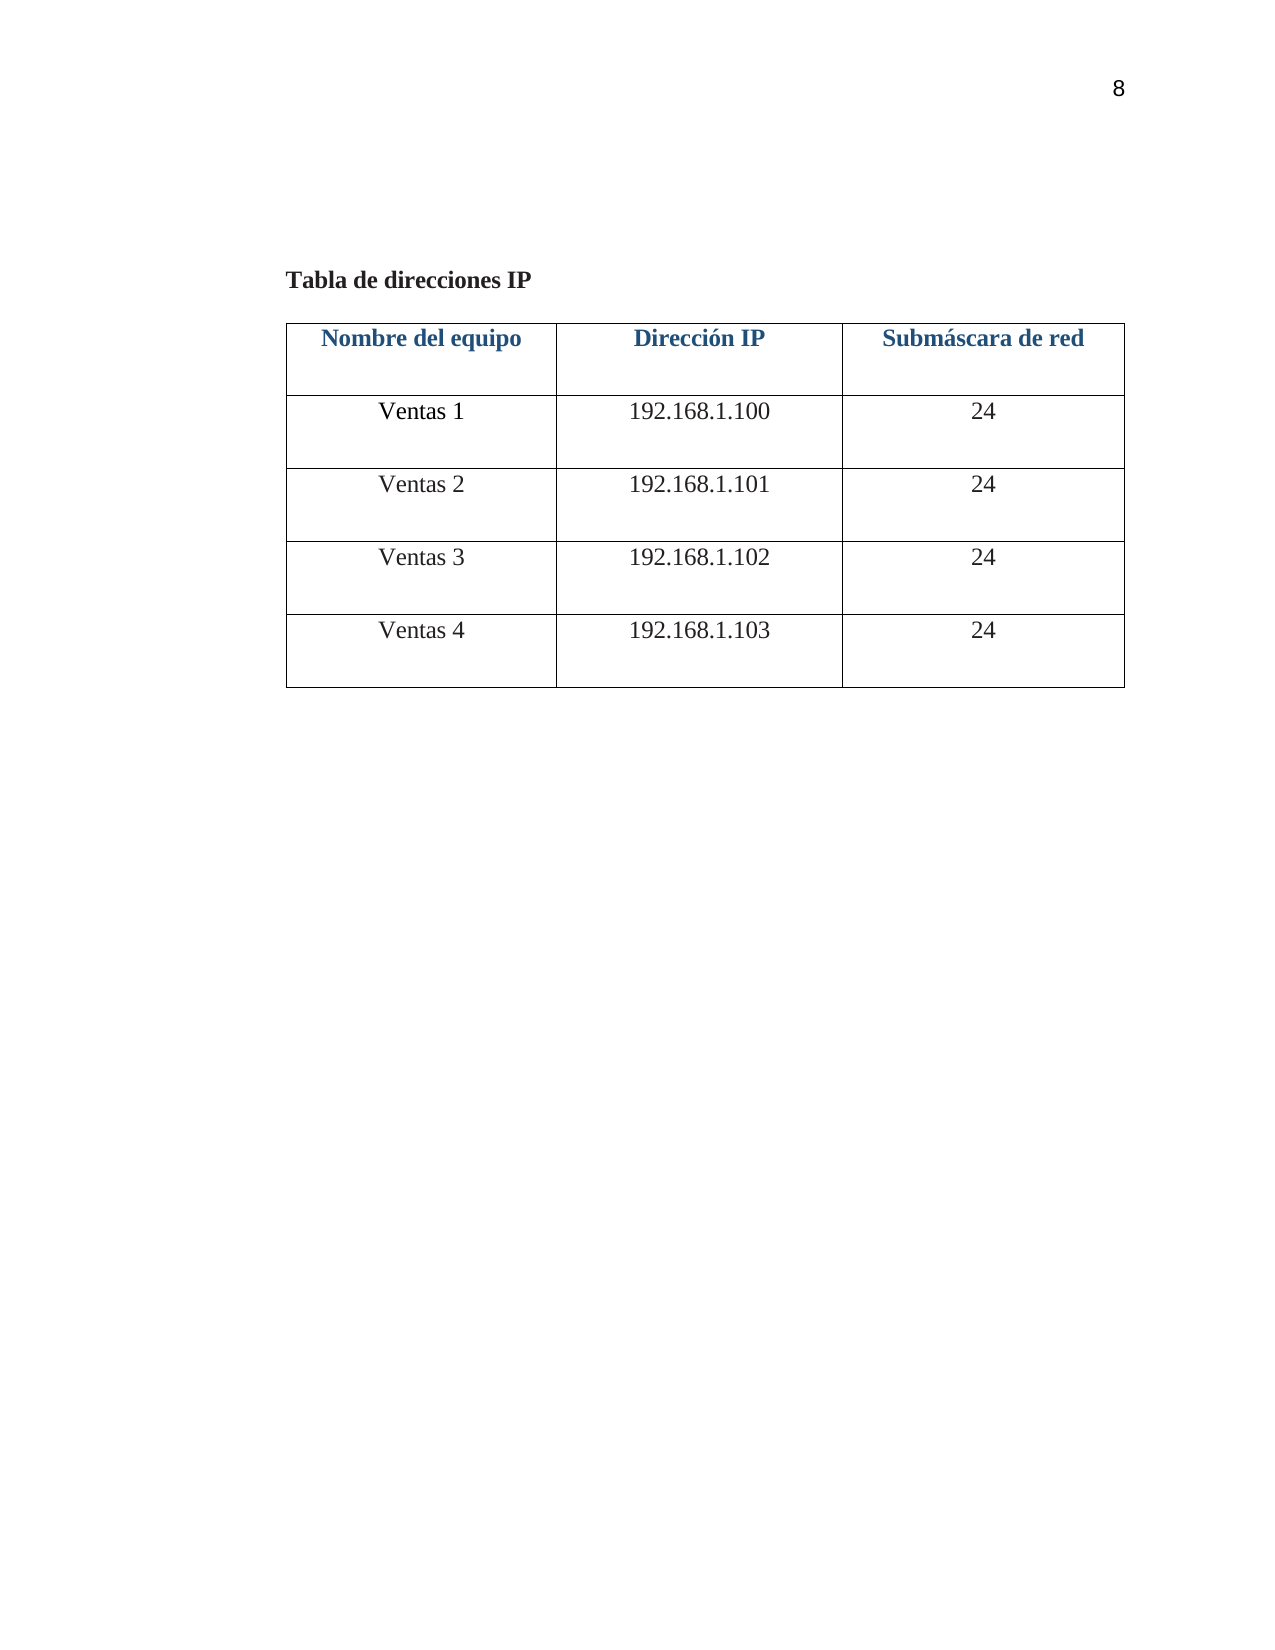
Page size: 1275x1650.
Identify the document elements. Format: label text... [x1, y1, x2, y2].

table_cell 24 [843, 469, 1124, 541]
table_cell Ventas 1 [287, 396, 556, 468]
table_cell 192.168.1.102 [557, 542, 842, 614]
table_header Nombre del equipo [287, 324, 556, 395]
table_header Submáscara de red [843, 324, 1124, 395]
table_cell 192.168.1.101 [557, 469, 842, 541]
table_cell 24 [843, 615, 1124, 687]
table_cell Ventas 3 [287, 542, 556, 614]
table_cell Ventas 2 [287, 469, 556, 541]
table_cell 24 [843, 542, 1124, 614]
table_header Dirección IP [557, 324, 842, 395]
text Tabla de direcciones IP [285, 265, 1125, 294]
table_cell 192.168.1.103 [557, 615, 842, 687]
table_cell Ventas 4 [287, 615, 556, 687]
table_cell 24 [843, 396, 1124, 468]
table_cell 192.168.1.100 [557, 396, 842, 468]
